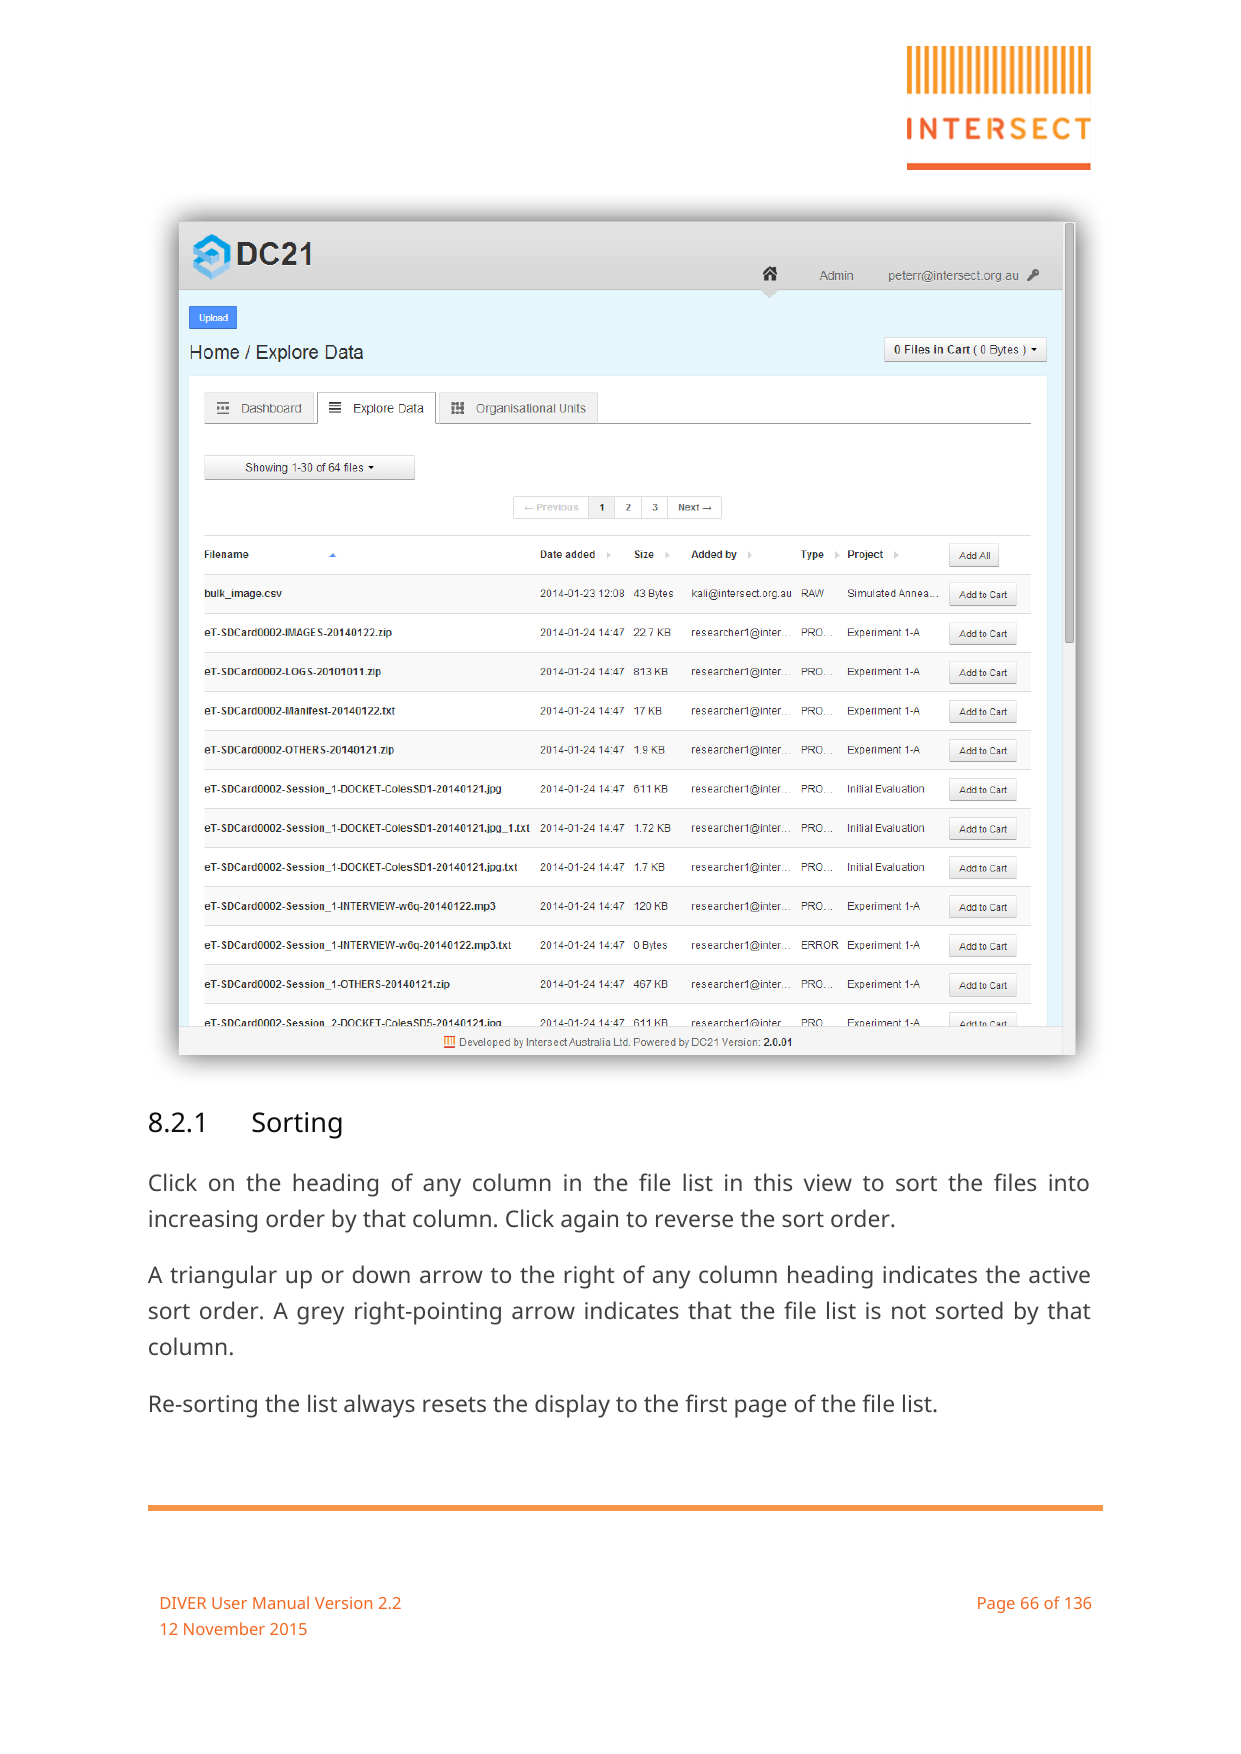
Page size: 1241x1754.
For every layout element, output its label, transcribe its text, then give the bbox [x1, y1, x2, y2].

text Click on the heading of any column in the file list in this view to sort the files into increasing order by that column. Click again to reverse the sort order. [148, 1167, 1092, 1234]
text A triangular up or down arrow to the right of any column heading indicates the active sort order. A grey right-pointing arrow indicates that the file list is not sorted by that column. [148, 1259, 1092, 1362]
subtitle Sorting [148, 1103, 1092, 1140]
picture [178, 221, 1076, 1055]
text Re-sorting the list always resets the display to the first page of the file list. [148, 1388, 1092, 1419]
picture [905, 44, 1093, 172]
